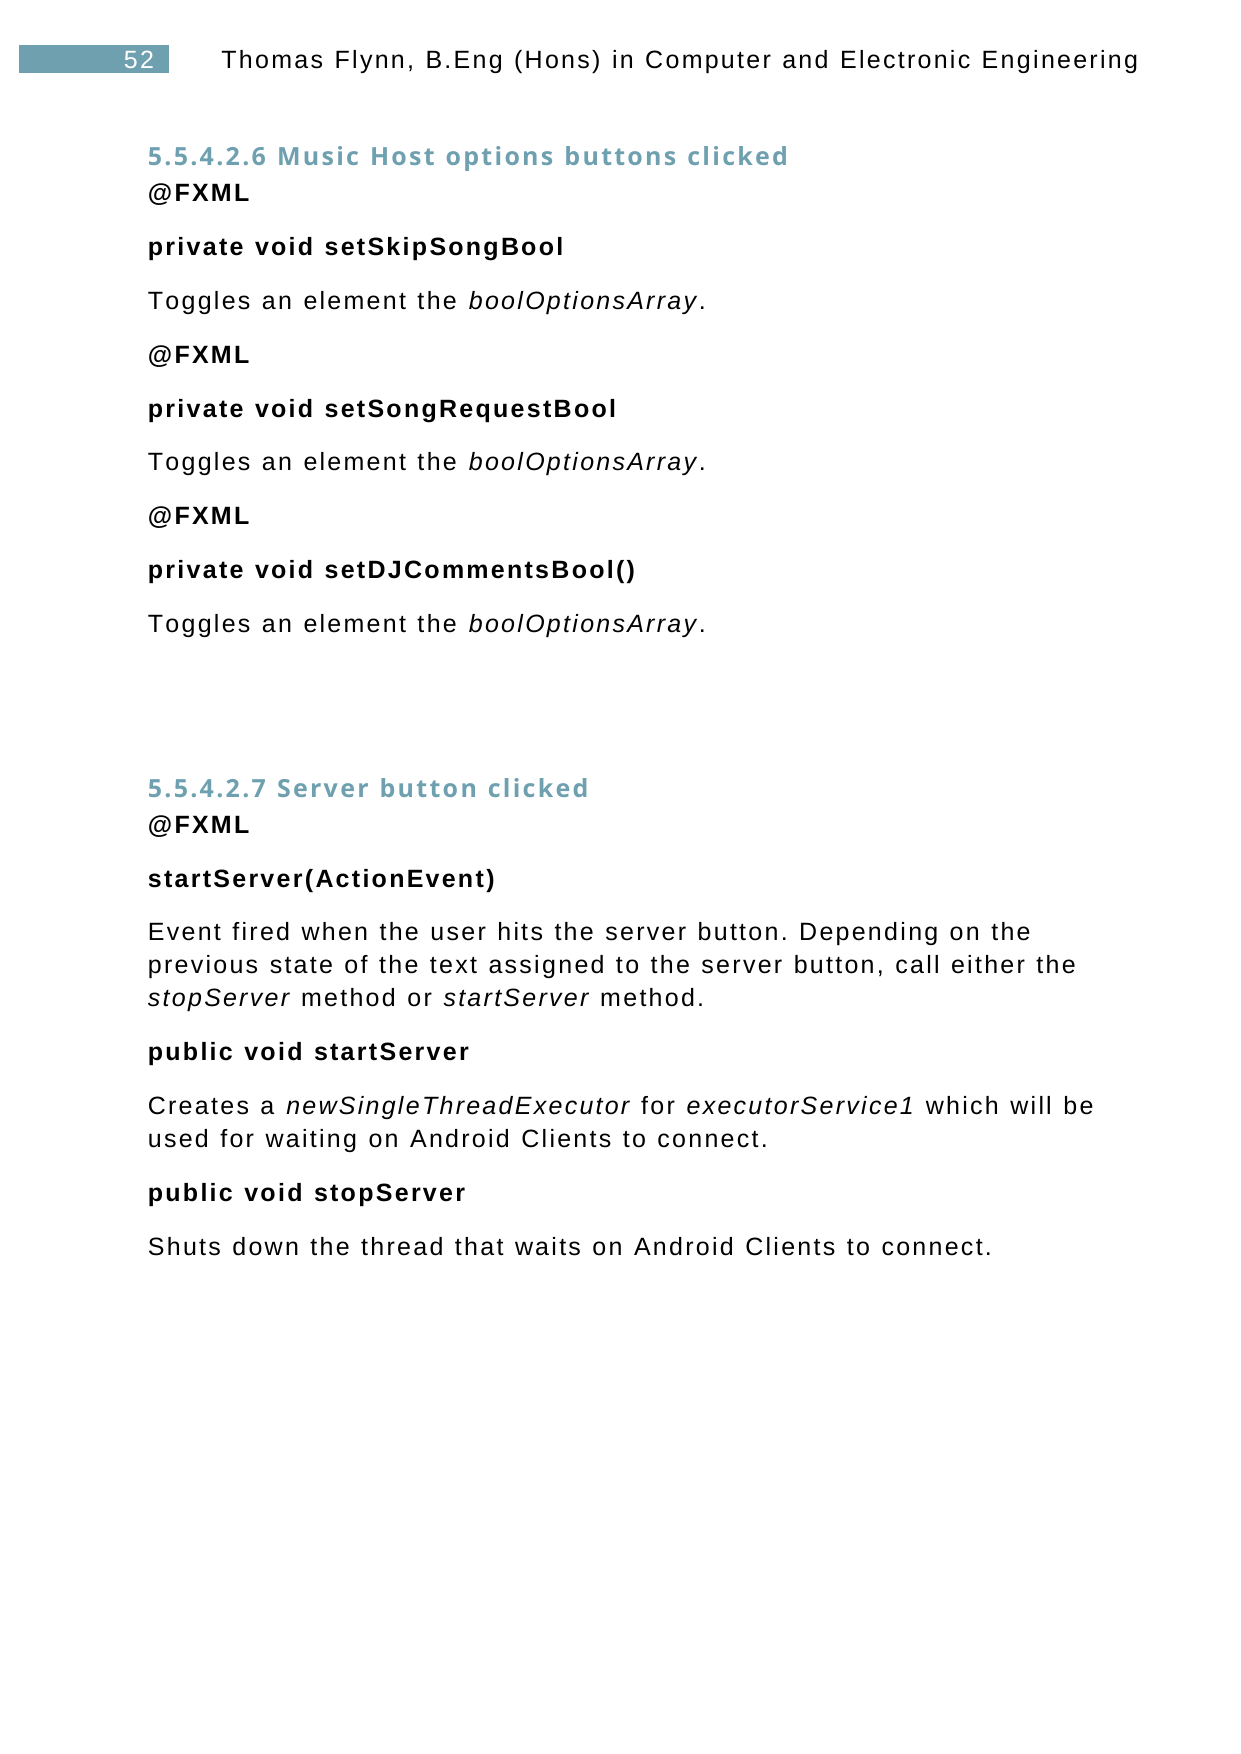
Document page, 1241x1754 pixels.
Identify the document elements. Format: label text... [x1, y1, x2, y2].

text public void stopServer [148, 1178, 1122, 1207]
text Toggles an element the boolOptionsArray. [148, 447, 1122, 476]
text private void setSongRequestBool [148, 393, 1122, 422]
text public void startServer [148, 1037, 1122, 1066]
text Event fired when the user hits the server button. Depending on the previous state of the text assigned to the server button, call either the stopServer method or startServer method. [148, 917, 1122, 1012]
text Creates a newSingleThreadExecutor for executorService1 which will be used for waiting on Android Clients to connect. [148, 1091, 1122, 1153]
text startServer(ActionEvent) [148, 863, 1122, 892]
text Toggles an element the boolOptionsArray. [148, 286, 1122, 314]
subtitle 5.5.4.2.7 Server button clicked [148, 771, 1122, 804]
text @FXML [148, 810, 1122, 838]
subtitle 5.5.4.2.6 Music Host options buttons clicked [148, 139, 1122, 173]
text Shuts down the thread that waits on Android Clients to connect. [148, 1232, 1122, 1261]
text @FXML [148, 178, 1122, 207]
text @FXML [148, 340, 1122, 368]
text private void setSkipSongBool [148, 232, 1122, 261]
text Toggles an element the boolOptionsArray. [148, 609, 1122, 638]
text private void setDJCommentsBool() [148, 555, 1122, 584]
text @FXML [148, 501, 1122, 530]
